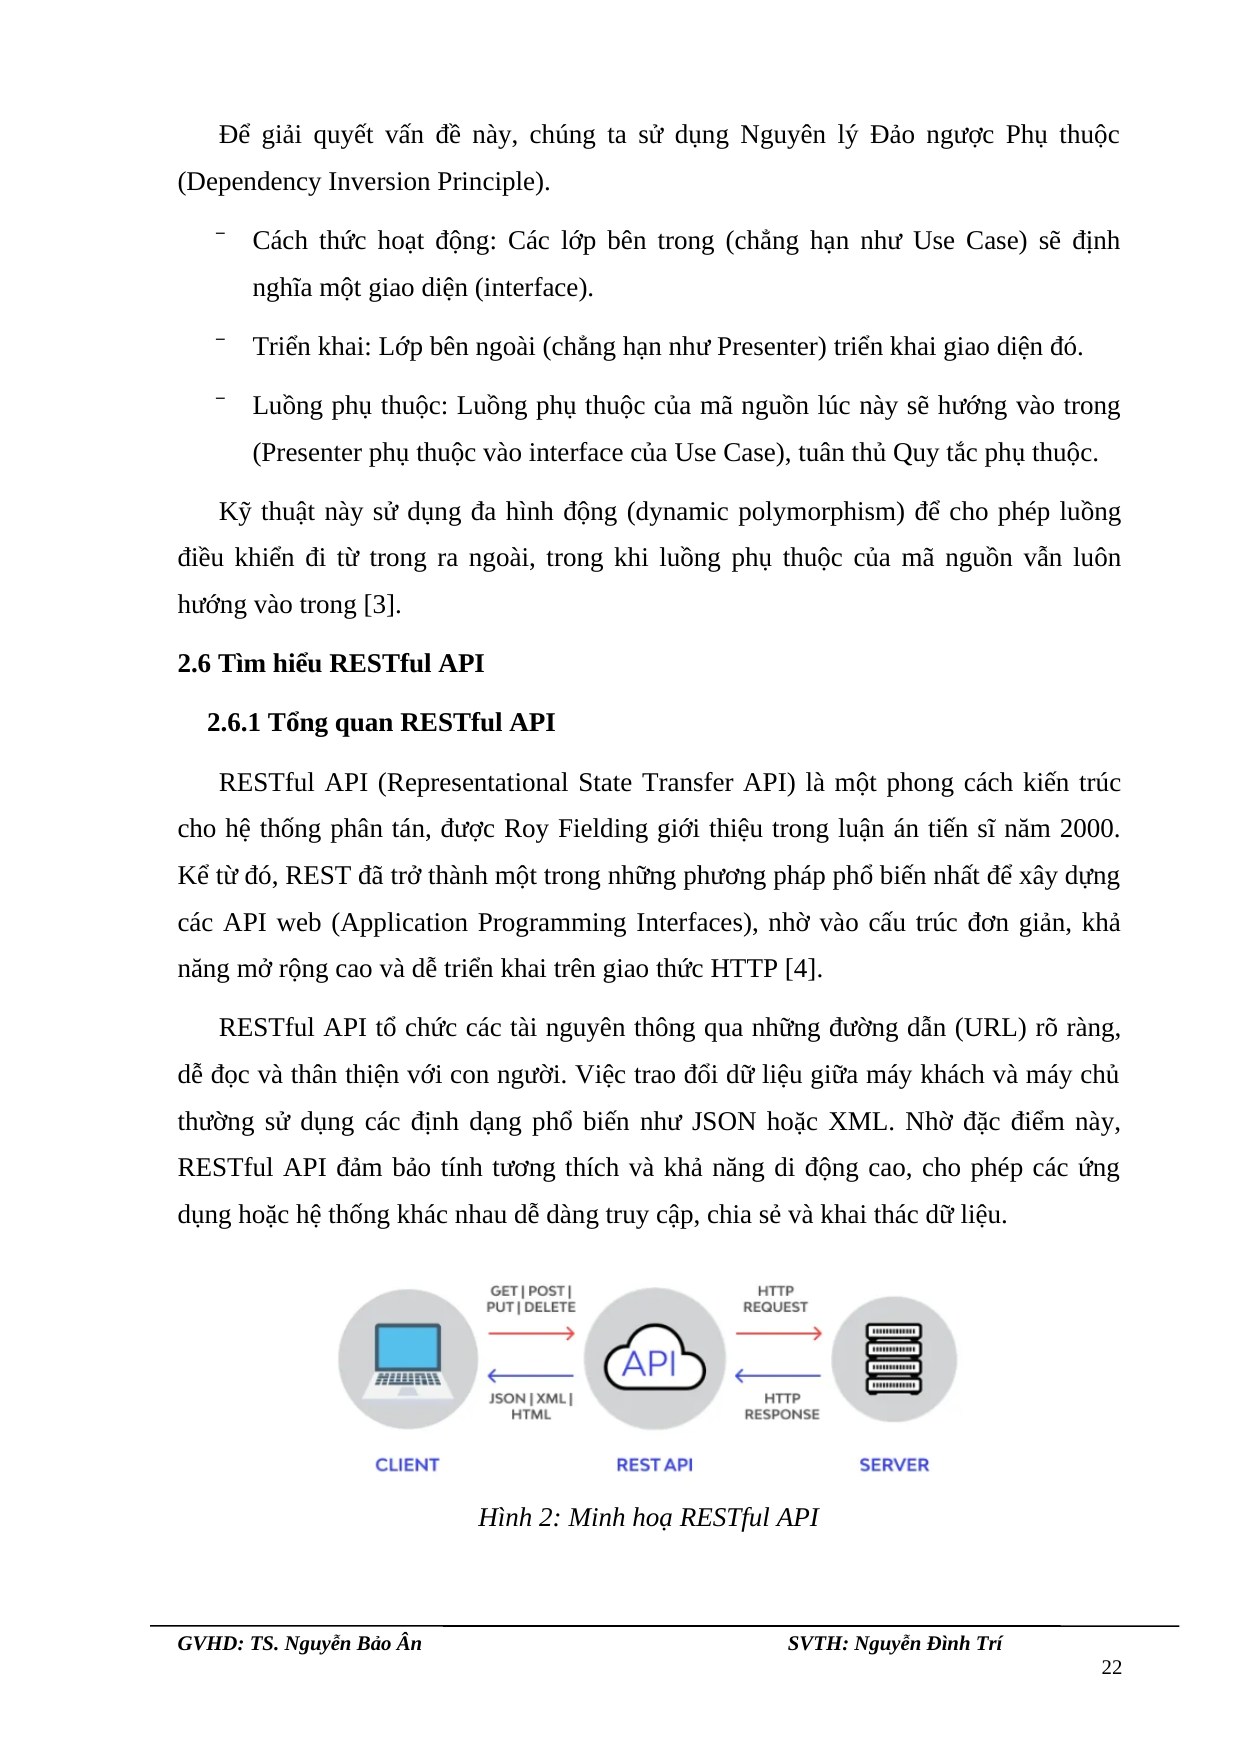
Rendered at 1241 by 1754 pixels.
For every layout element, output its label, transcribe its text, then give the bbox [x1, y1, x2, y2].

list Cách thức hoạt động: Các lớp bên trong (chẳng hạn như Use Case) sẽ định nghĩa một giao diện (interface). [215, 224, 1122, 302]
text RESTful API (Representational State Transfer API) là một phong cách kiến trúc cho hệ thống phân tán, được Roy Fielding giới thiệu trong luận án tiến sĩ năm 2000. Kể từ đó, REST đã trở thành một trong những phương pháp phổ biến nhất để xây dựng các API web (Application Programming Interfaces), nhờ vào cấu trúc đơn giản, khả năng mở rộng cao và dễ triển khai trên giao thức HTTP [4]. [177, 766, 1122, 983]
subtitle Tìm hiểu RESTful API [177, 647, 1122, 678]
text Để giải quyết vấn đề này, chúng ta sử dụng Nguyên lý Đảo ngược Phụ thuộc (Dependency Inversion Principle). [177, 118, 1122, 196]
picture [317, 1257, 982, 1489]
text RESTful API tổ chức các tài nguyên thông qua những đường dẫn (URL) rõ ràng, dễ đọc và thân thiện với con người. Việc trao đổi dữ liệu giữa máy khách và máy chủ thường sử dụng các định dạng phổ biến như JSON hoặc XML. Nhờ đặc điểm này, RESTful API đảm bảo tính tương thích và khả năng di động cao, cho phép các ứng dụng hoặc hệ thống khác nhau dễ dàng truy cập, chia sẻ và khai thác dữ liệu. [177, 1011, 1122, 1229]
text Kỹ thuật này sử dụng đa hình động (dynamic polymorphism) để cho phép luồng điều khiển đi từ trong ra ngoài, trong khi luồng phụ thuộc của mã nguồn vẫn luôn hướng vào trong [3]. [177, 495, 1122, 619]
subtitle Tổng quan RESTful API [207, 706, 1122, 738]
list Triển khai: Lớp bên ngoài (chẳng hạn như Presenter) triển khai giao diện đó. [215, 330, 1122, 361]
list Luồng phụ thuộc: Luồng phụ thuộc của mã nguồn lúc này sẽ hướng vào trong (Presenter phụ thuộc vào interface của Use Case), tuân thủ Quy tắc phụ thuộc. [215, 389, 1122, 467]
text Hình 2: Minh hoạ RESTful API [177, 1501, 1122, 1532]
